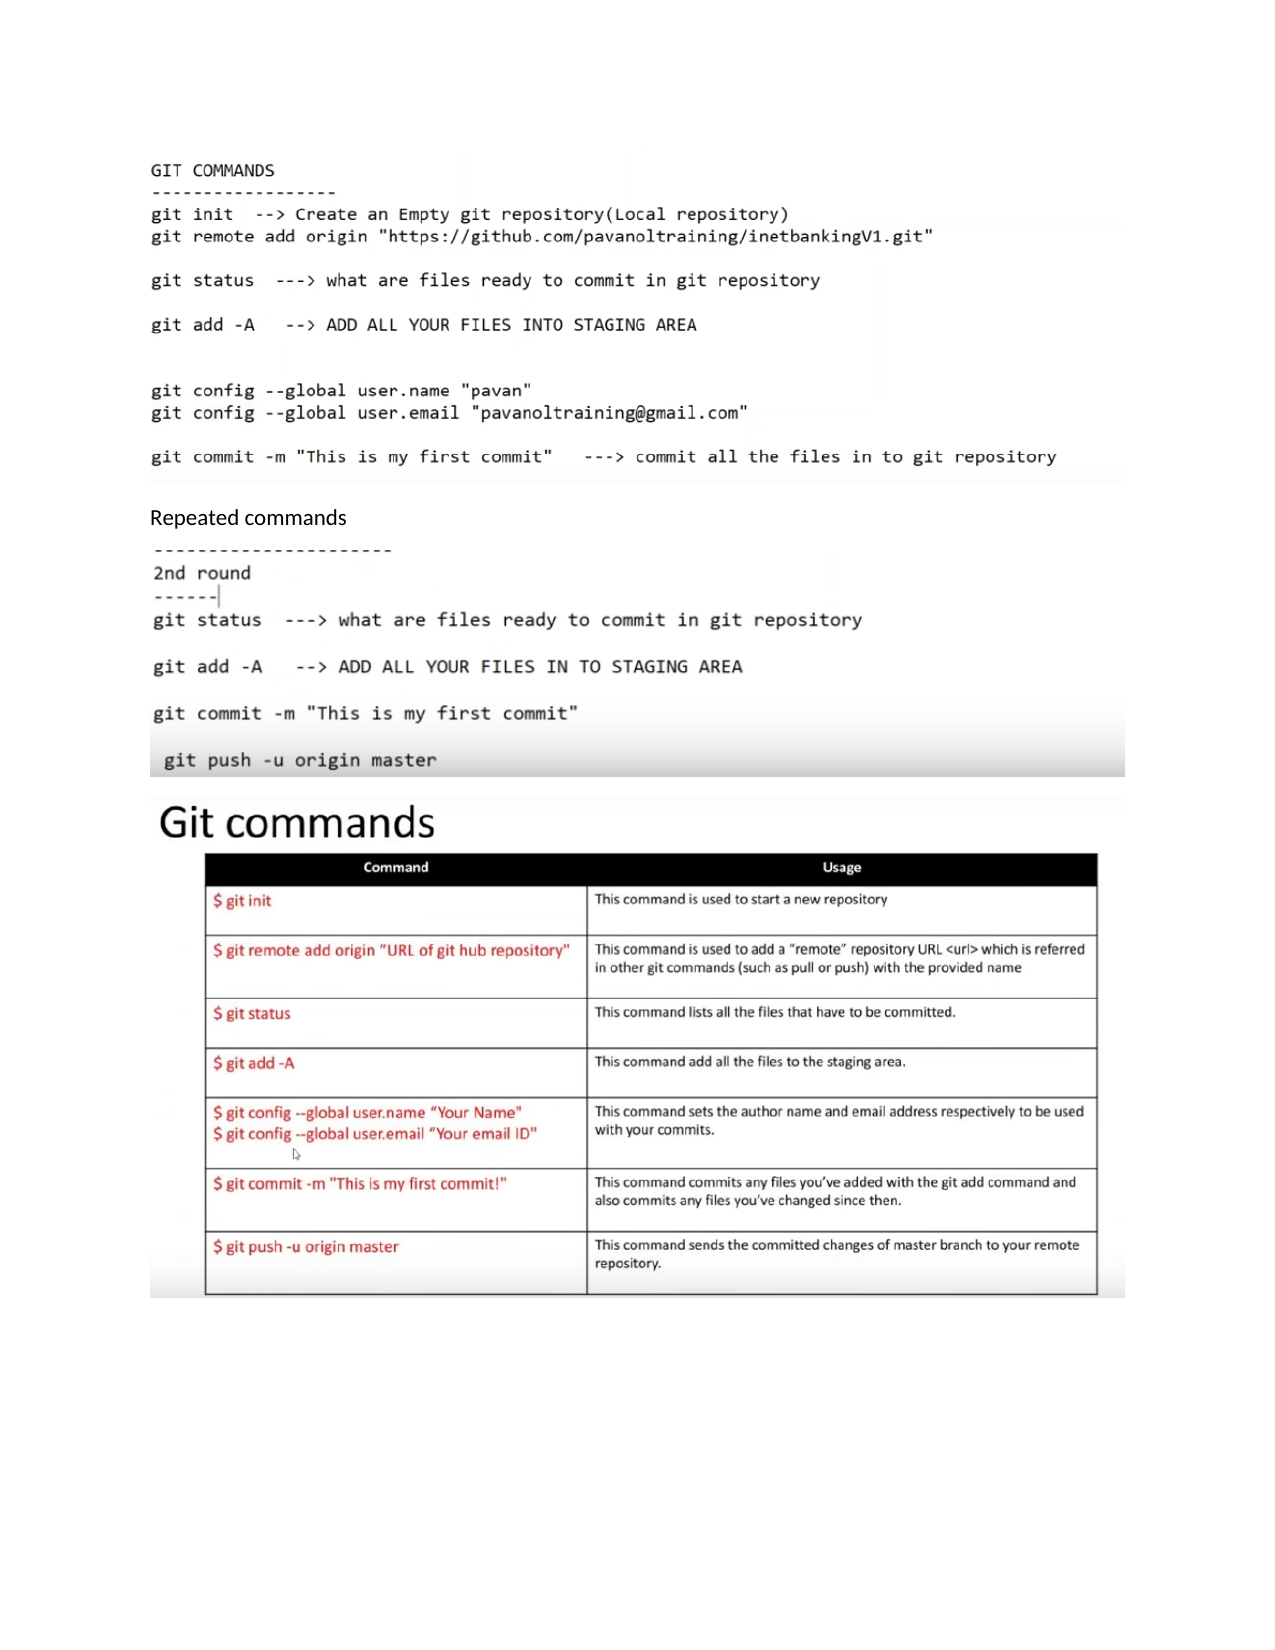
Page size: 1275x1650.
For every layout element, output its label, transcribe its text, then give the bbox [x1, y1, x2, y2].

picture [150, 150, 1125, 485]
picture [150, 795, 1125, 1298]
text Repeated commands [150, 503, 1125, 531]
picture [150, 550, 1125, 777]
